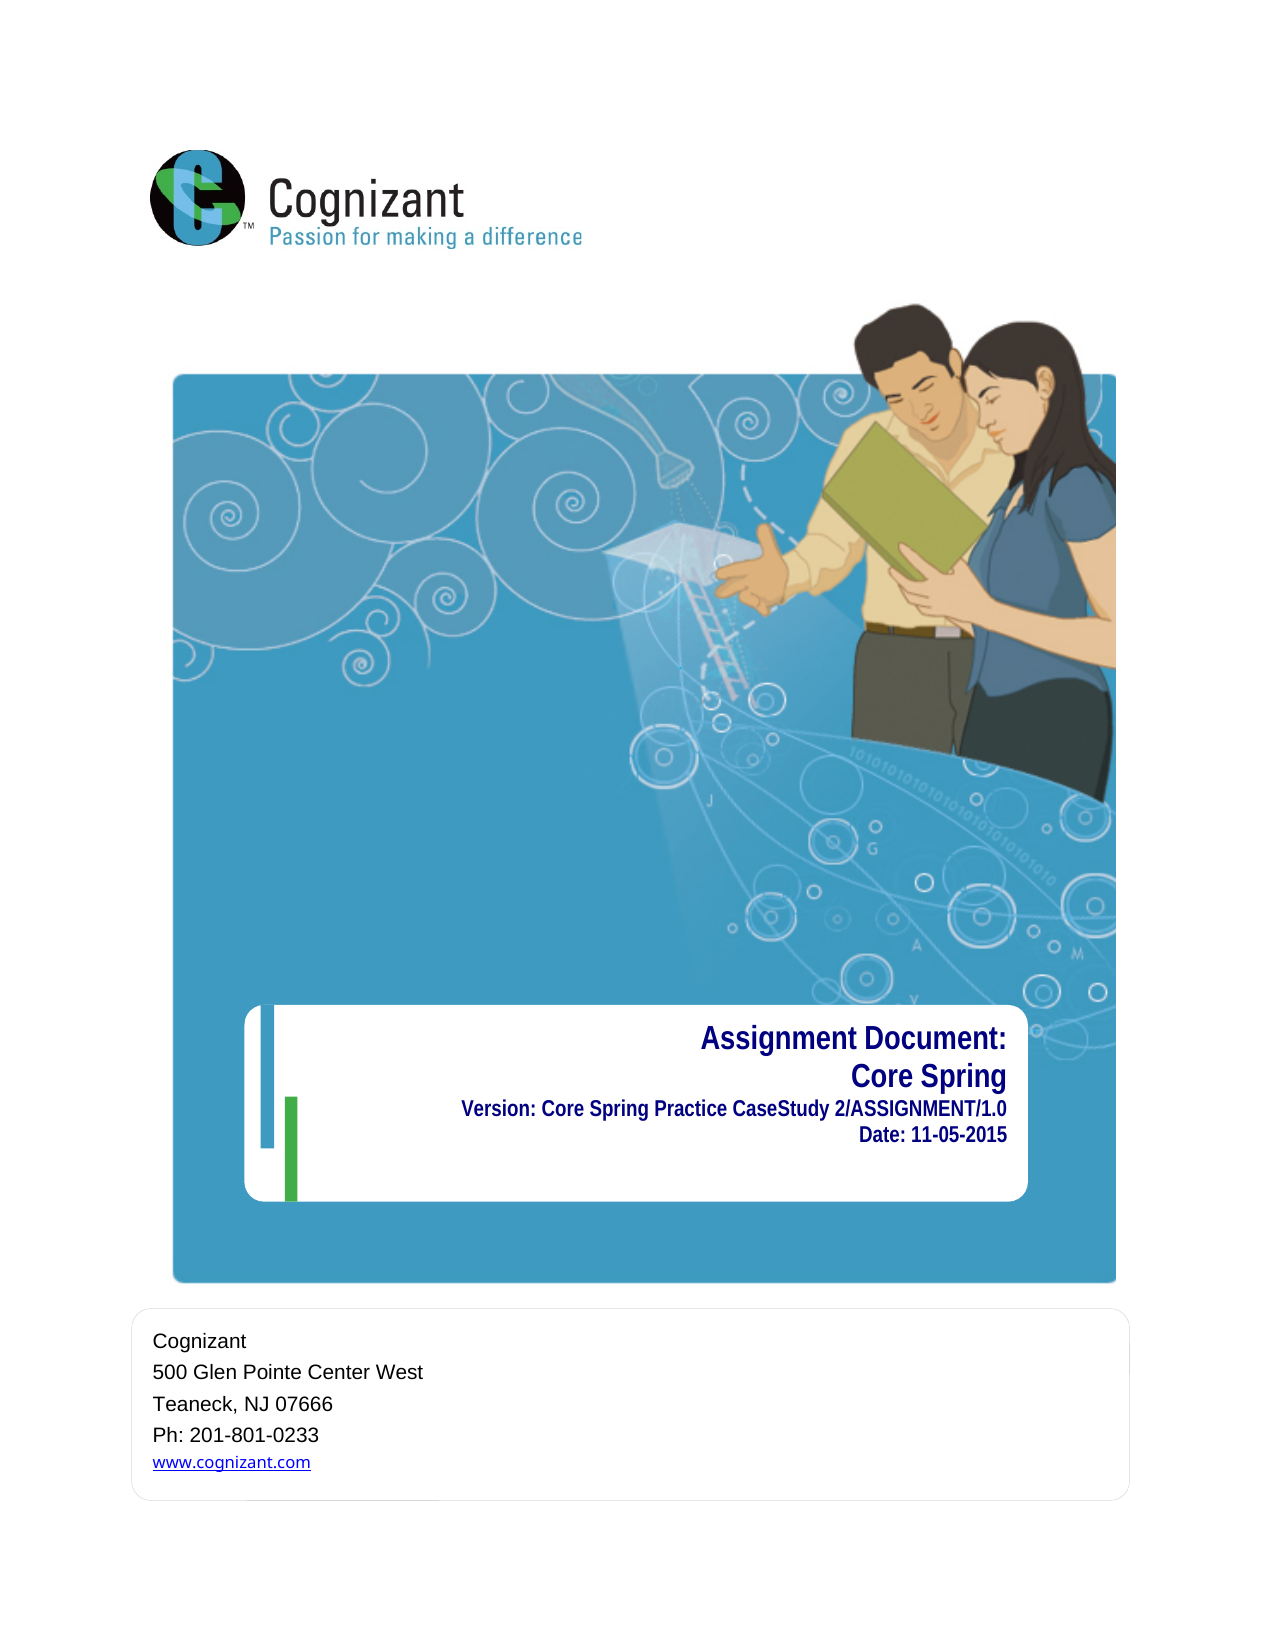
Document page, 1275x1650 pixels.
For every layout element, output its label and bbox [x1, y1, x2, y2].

picture [150, 150, 582, 249]
picture [163, 299, 1116, 1292]
